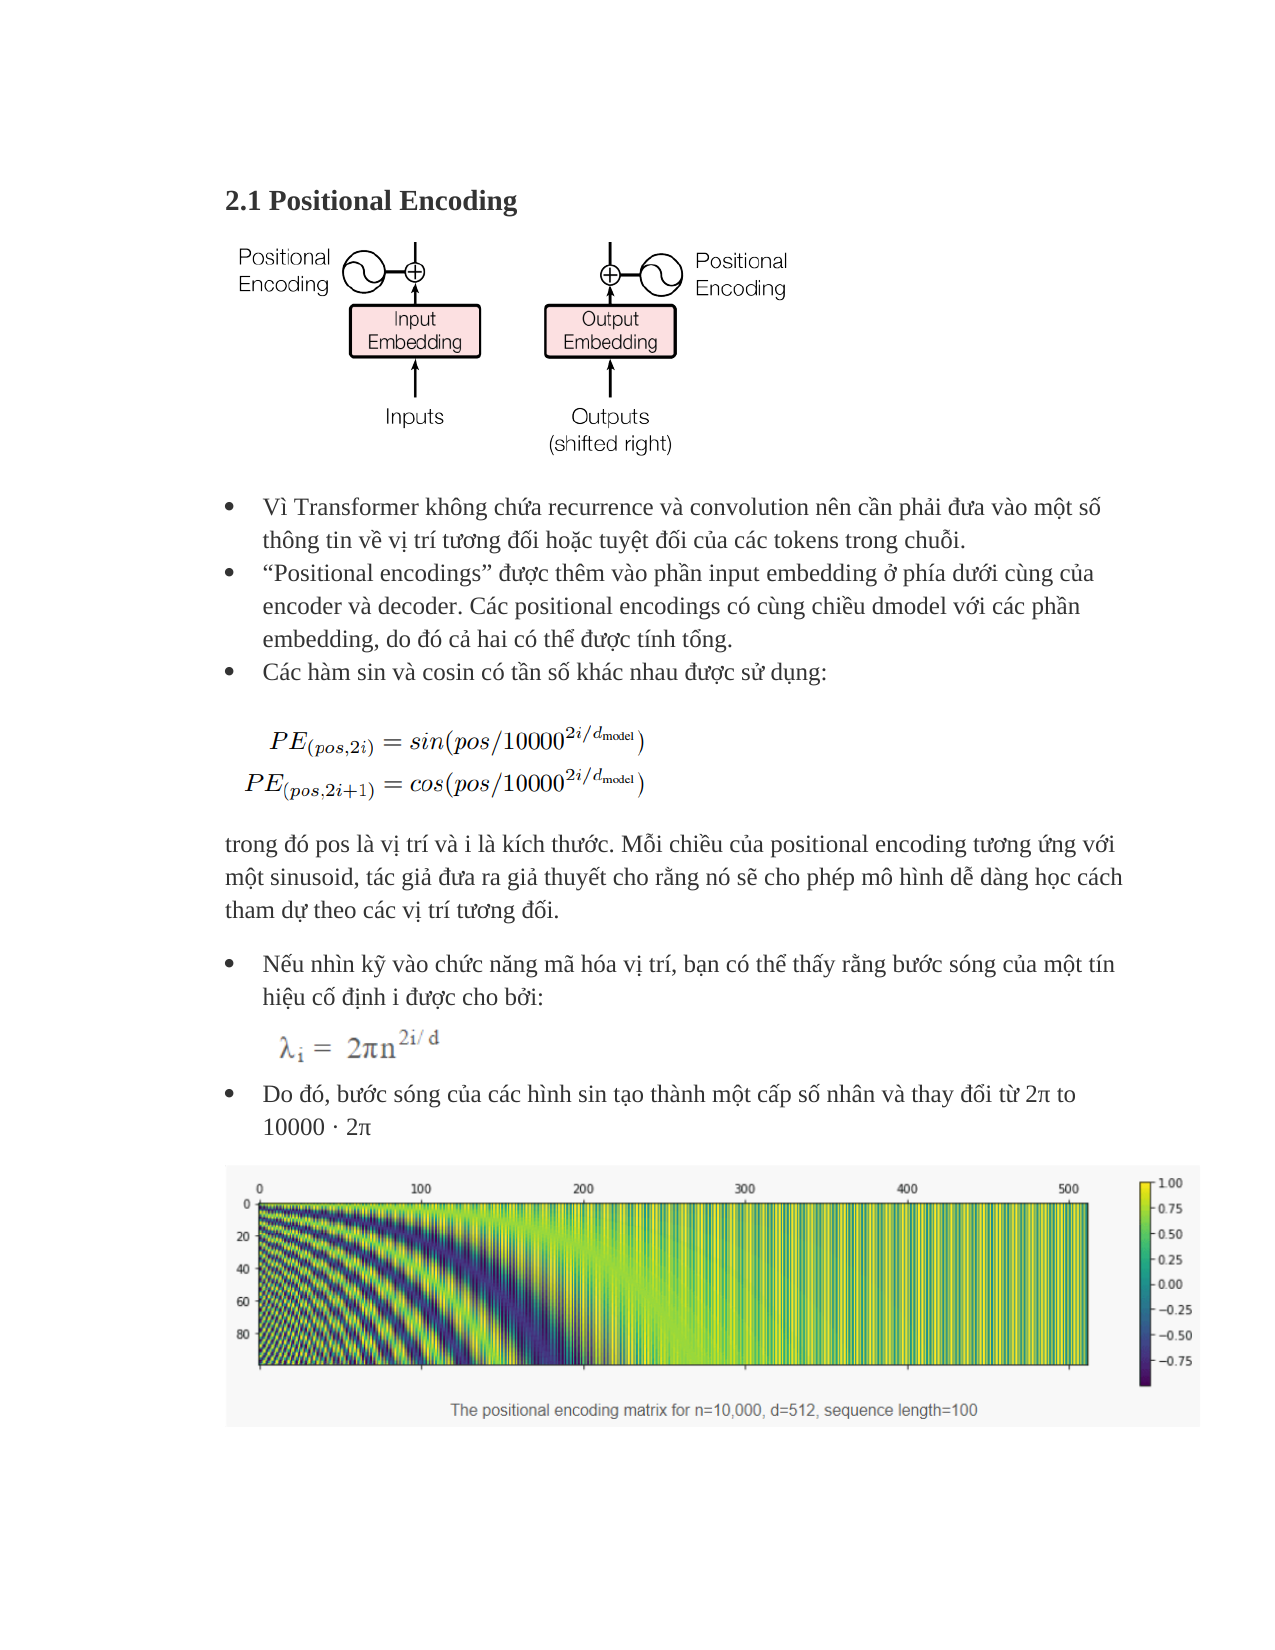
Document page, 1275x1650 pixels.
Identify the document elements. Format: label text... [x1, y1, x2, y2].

list Nếu nhìn kỹ vào chức năng mã hóa vị trí, bạn có thể thấy rằng bước sóng của một tín hiệu cố định i được cho bởi: [225, 949, 1125, 1011]
list Positional Encoding [225, 183, 1125, 217]
picture [225, 1165, 1200, 1427]
picture [225, 711, 659, 803]
picture [262, 1015, 448, 1073]
list Các hàm sin và cosin có tần số khác nhau được sử dụng: [225, 657, 1125, 686]
list “Positional encodings” được thêm vào phần input embedding ở phía dưới cùng của encoder và decoder. Các positional encodings có cùng chiều dmodel với các phần embedding, do đó cả hai có thể được tính tổng. [225, 558, 1125, 653]
text trong đó pos là vị trí và i là kích thước. Mỗi chiều của positional encoding tương ứng với một sinusoid, tác giả đưa ra giả thuyết cho rằng nó sẽ cho phép mô hình dễ dàng học cách tham dự theo các vị trí tương đối. [225, 829, 1125, 924]
picture [225, 242, 800, 467]
list Do đó, bước sóng của các hình sin tạo thành một cấp số nhân và thay đổi từ 2π to 10000 · 2π [225, 1079, 1125, 1140]
list Vì Transformer không chứa recurrence và convolution nên cần phải đưa vào một số thông tin về vị trí tương đối hoặc tuyệt đối của các tokens trong chuỗi. [225, 492, 1125, 554]
